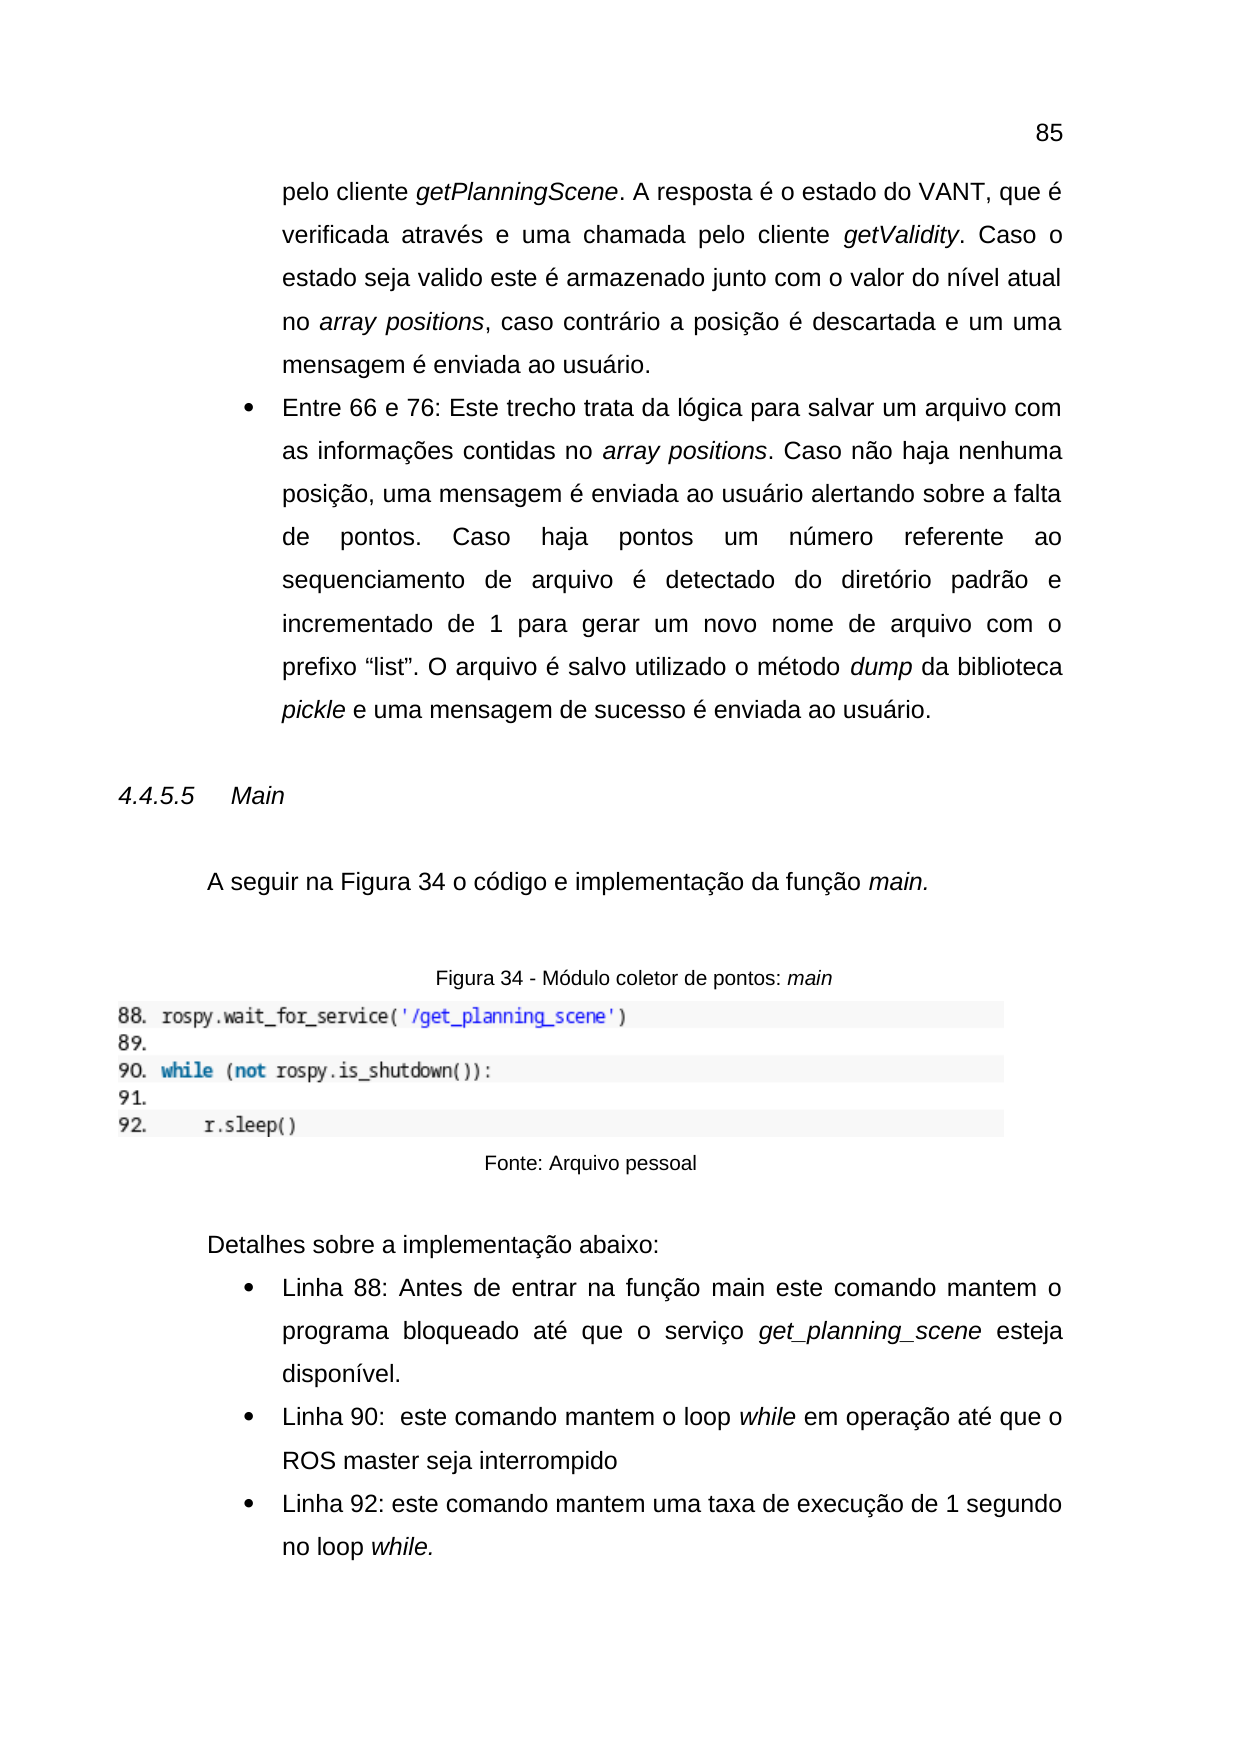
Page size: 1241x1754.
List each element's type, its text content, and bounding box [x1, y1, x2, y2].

list Linha 88: Antes de entrar na função main este comando mantem o programa bloqueado até que o serviço get_planning_scene esteja disponível. [244, 1273, 1063, 1388]
subtitle Main [118, 781, 1063, 810]
list Entre 66 e 76: Este trecho trata da lógica para salvar um arquivo com as informações contidas no array positions. Caso não haja nenhuma posição, uma mensagem é enviada ao usuário alertando sobre a falta de pontos. Caso haja pontos um número referente ao sequenciamento de arquivo é detectado do diretório padrão e incrementado de 1 para gerar um novo nome de arquivo com o prefixo “list”. O arquivo é salvo utilizado o método dump da biblioteca pickle e uma mensagem de sucesso é enviada ao usuário. [244, 393, 1063, 723]
list Linha 90: este comando mantem o loop while em operação até que o ROS master seja interrompido [244, 1402, 1063, 1474]
text Figura 34 - Módulo coletor de pontos: main [118, 966, 1063, 990]
list Linha 92: este comando mantem uma taxa de execução de 1 segundo no loop while. [244, 1489, 1063, 1561]
text Detalhes sobre a implementação abaixo: [118, 1230, 1063, 1258]
text Fonte: Arquivo pessoal [118, 1151, 1063, 1175]
text A seguir na Figura 34 o código e implementação da função main. [118, 867, 1063, 896]
